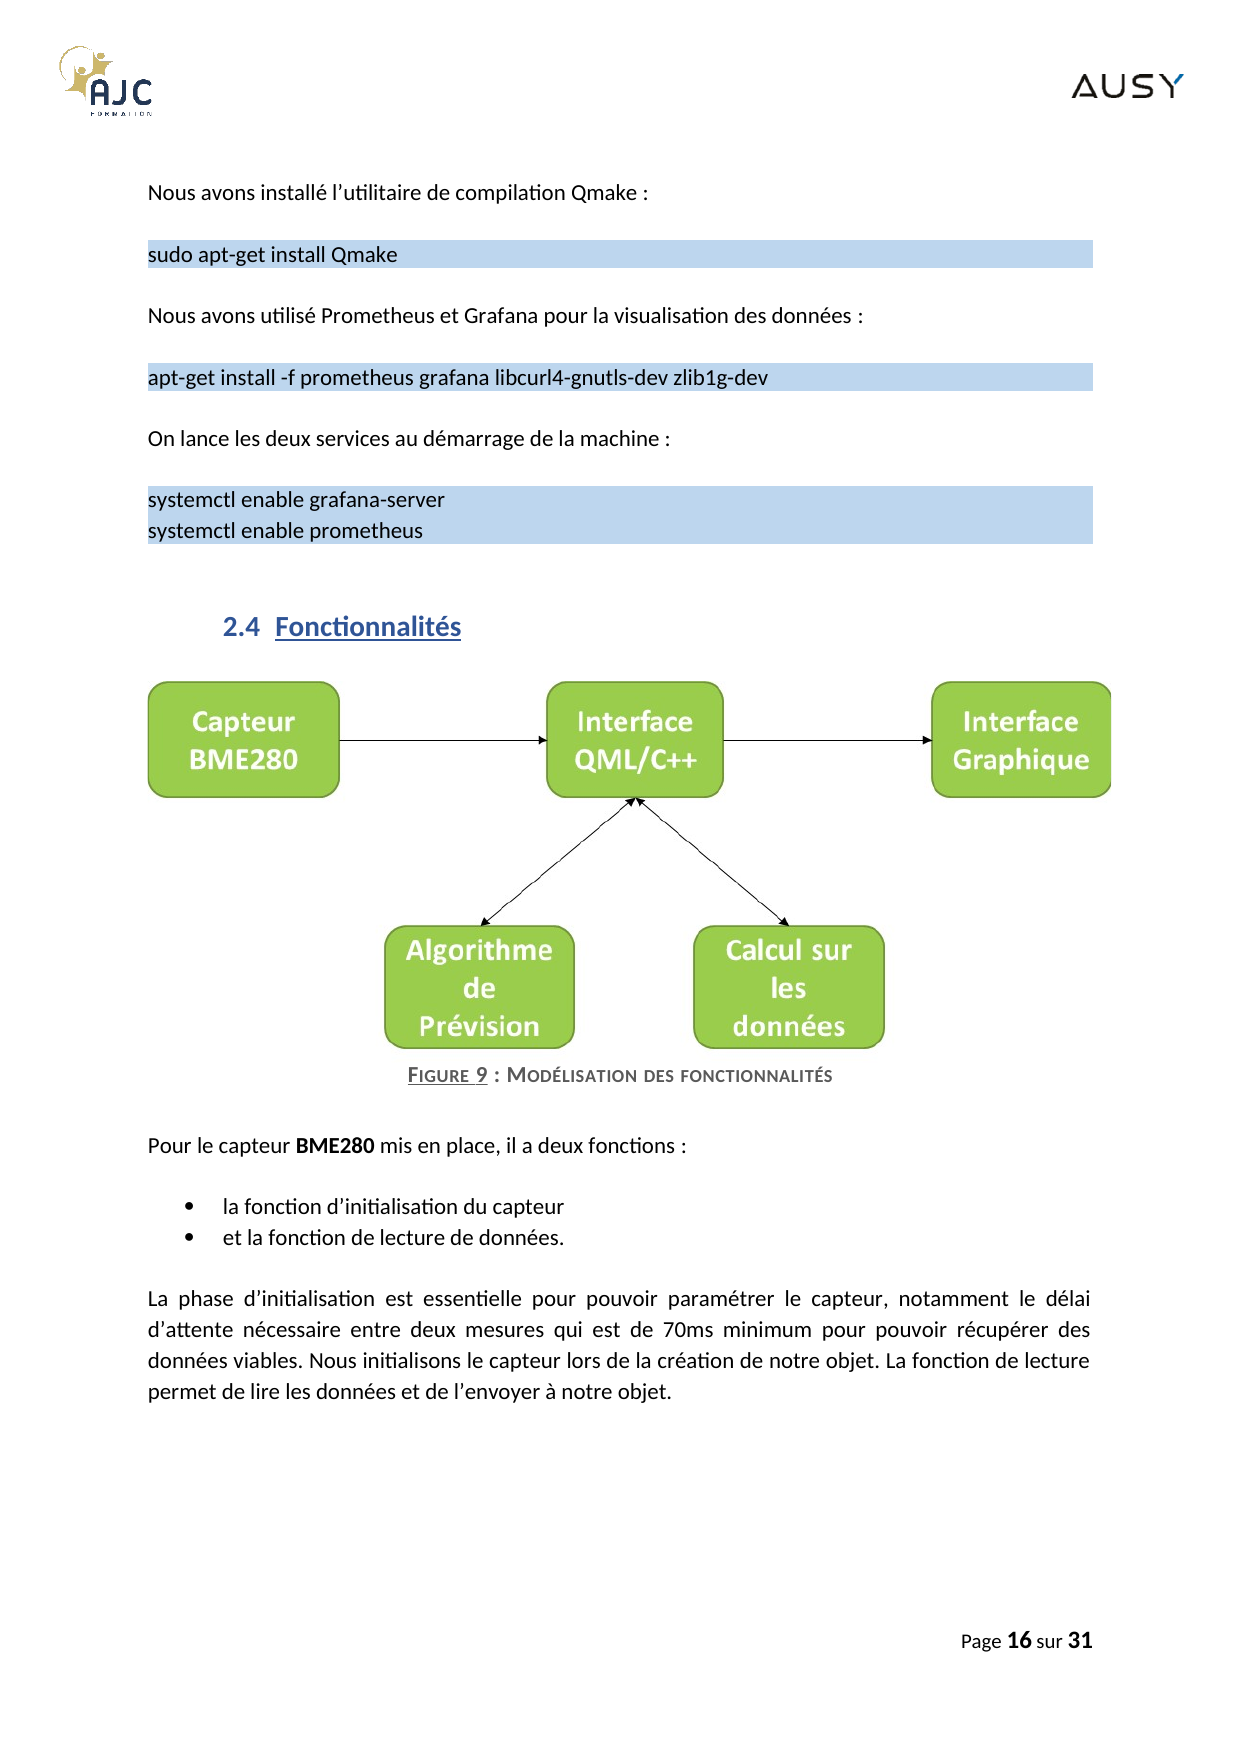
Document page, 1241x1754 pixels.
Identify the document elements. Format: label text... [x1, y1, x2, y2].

subtitle Fonctionnalités [223, 608, 1093, 644]
text On lance les deux services au démarrage de la machine : [148, 424, 1093, 452]
picture [1071, 74, 1184, 98]
text Nous avons installé l’utilitaire de compilation Qmake : [148, 178, 1093, 206]
text systemctl enable grafana-server [148, 486, 1093, 514]
text La phase d’initialisation est essentielle pour pouvoir paramétrer le capteur, notamment le délai d’attente nécessaire entre deux mesures qui est de 70ms minimum pour pouvoir récupérer des données viables. Nous initialisons le capteur lors de la création de notre objet. La fonction de lecture permet de lire les données et de l’envoyer à notre objet. [148, 1284, 1093, 1405]
text Pour le capteur BME280 mis en place, il a deux fonctions : [148, 1131, 1093, 1159]
list et la fonction de lecture de données. [185, 1223, 1093, 1251]
text systemctl enable prometheus [148, 516, 1093, 544]
picture [59, 46, 152, 116]
list la fonction d’initialisation du capteur [185, 1192, 1093, 1220]
text apt-get install -f prometheus grafana libcurl4-gnutls-dev zlib1g-dev [148, 363, 1093, 391]
text Nous avons utilisé Prometheus et Grafana pour la visualisation des données : [148, 301, 1093, 329]
text sudo apt-get install Qmake [148, 240, 1093, 268]
text Figure 9 : Modélisation des fonctionnalités [148, 1060, 1093, 1088]
picture [147, 681, 1112, 1063]
